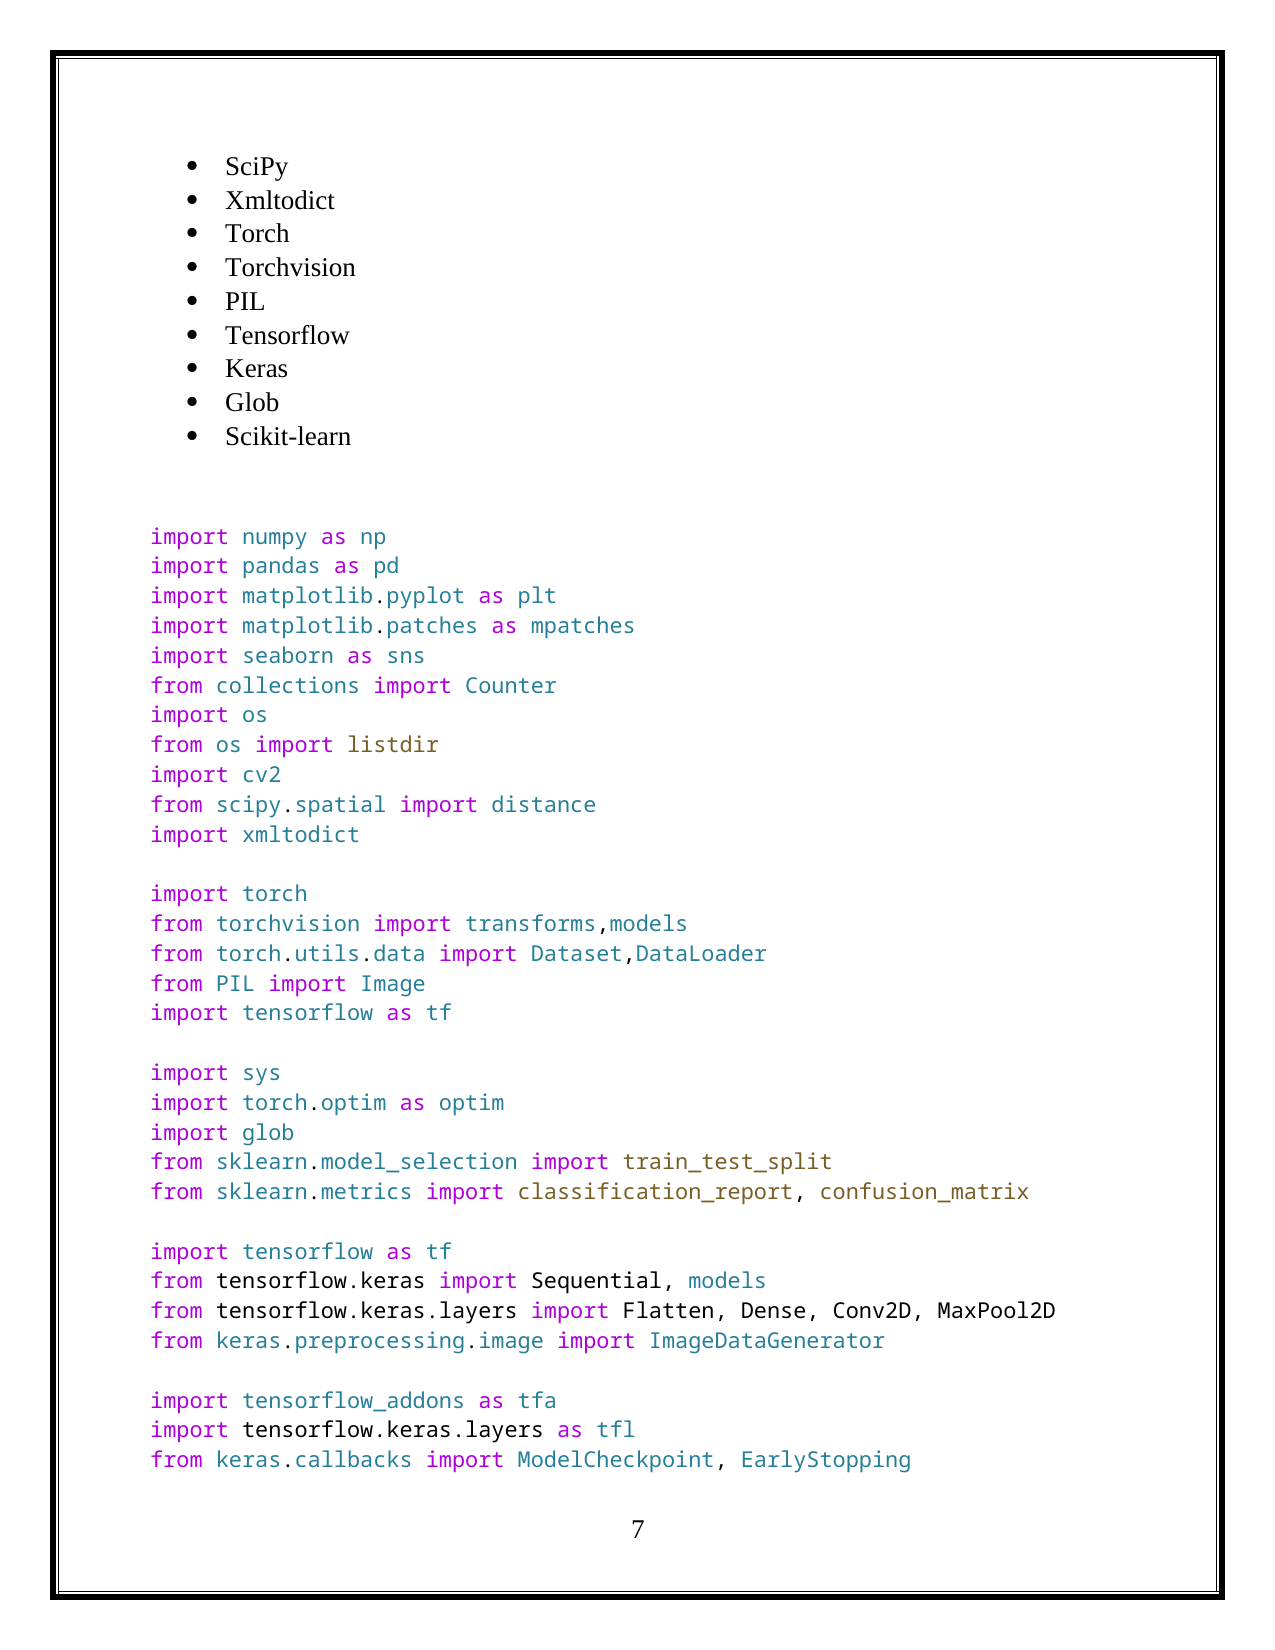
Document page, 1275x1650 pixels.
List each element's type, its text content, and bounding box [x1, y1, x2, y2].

text import matplotlib.pyplot as plt [150, 580, 1125, 610]
text from keras.preprocessing.image import ImageDataGenerator [150, 1325, 1125, 1355]
text import matplotlib.patches as mpatches [150, 610, 1125, 640]
text from PIL import Image [150, 967, 1125, 997]
text import tensorflow as tf [150, 997, 1125, 1027]
text from tensorflow.keras.layers import Flatten, Dense, Conv2D, MaxPool2D [150, 1295, 1125, 1325]
list Keras [187, 352, 1125, 384]
list Xmltodict [187, 184, 1125, 215]
text import tensorflow_addons as tfa [150, 1384, 1125, 1414]
text import torch [150, 878, 1125, 908]
list PIL [187, 285, 1125, 316]
text from keras.callbacks import ModelCheckpoint, EarlyStopping [150, 1444, 1125, 1474]
list Tensorflow [187, 319, 1125, 350]
text import xmltodict [150, 818, 1125, 848]
text import sys [150, 1057, 1125, 1087]
list Torch [187, 217, 1125, 249]
list Scikit-learn [187, 420, 1125, 451]
text import os [150, 699, 1125, 729]
list Torchvision [187, 251, 1125, 282]
list Glob [187, 386, 1125, 417]
text import torch.optim as optim [150, 1087, 1125, 1116]
text import glob [150, 1116, 1125, 1146]
text import numpy as np [150, 521, 1125, 550]
text import cv2 [150, 759, 1125, 789]
text import tensorflow as tf [150, 1236, 1125, 1265]
text import tensorflow.keras.layers as tfl [150, 1414, 1125, 1444]
text from collections import Counter [150, 669, 1125, 699]
text import pandas as pd [150, 550, 1125, 580]
text from sklearn.model_selection import train_test_split [150, 1146, 1125, 1176]
text from scipy.spatial import distance [150, 789, 1125, 818]
text from torch.utils.data import Dataset,DataLoader [150, 938, 1125, 967]
text from tensorflow.keras import Sequential, models [150, 1265, 1125, 1295]
text import seaborn as sns [150, 640, 1125, 669]
list SciPy [187, 150, 1125, 181]
text from torchvision import transforms,models [150, 908, 1125, 938]
text from os import listdir [150, 729, 1125, 759]
text from sklearn.metrics import classification_report, confusion_matrix [150, 1176, 1125, 1206]
